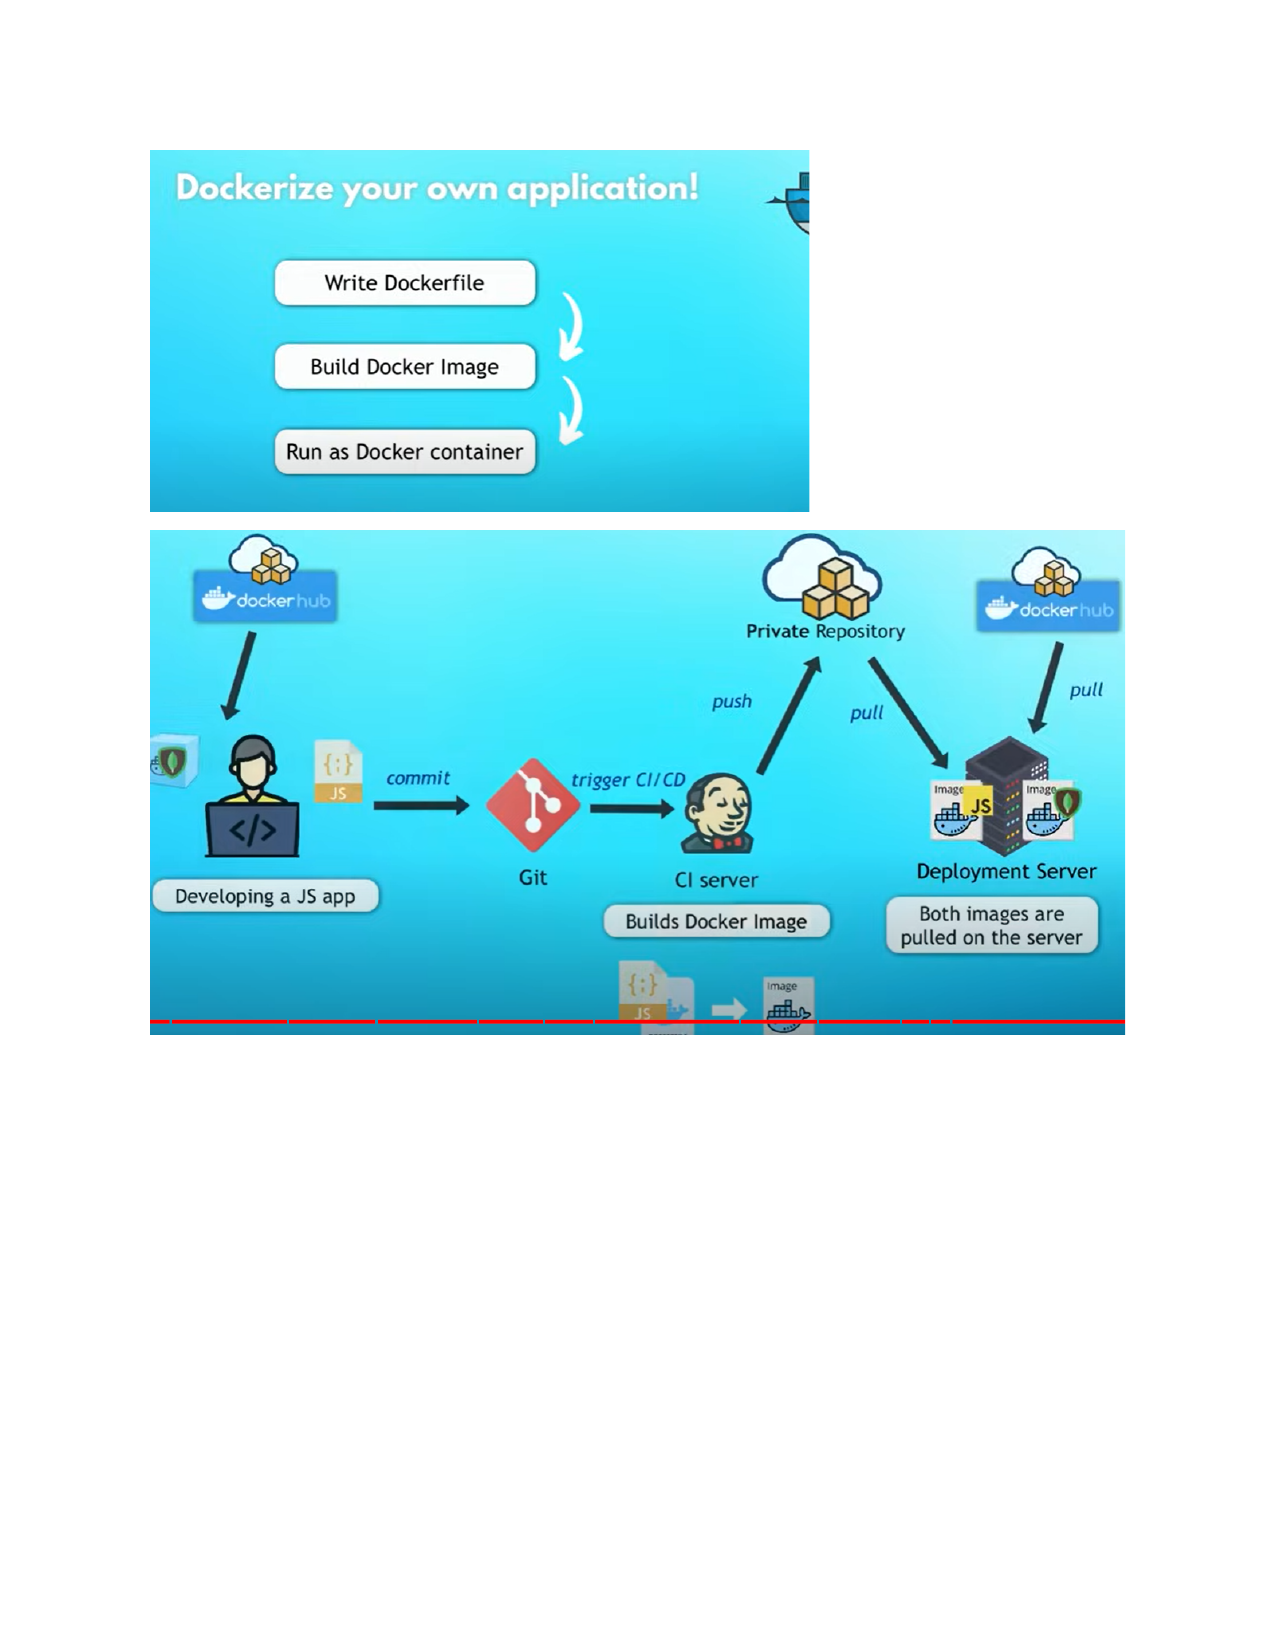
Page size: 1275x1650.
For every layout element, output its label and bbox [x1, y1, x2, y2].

picture [150, 150, 810, 512]
picture [150, 530, 1125, 1035]
